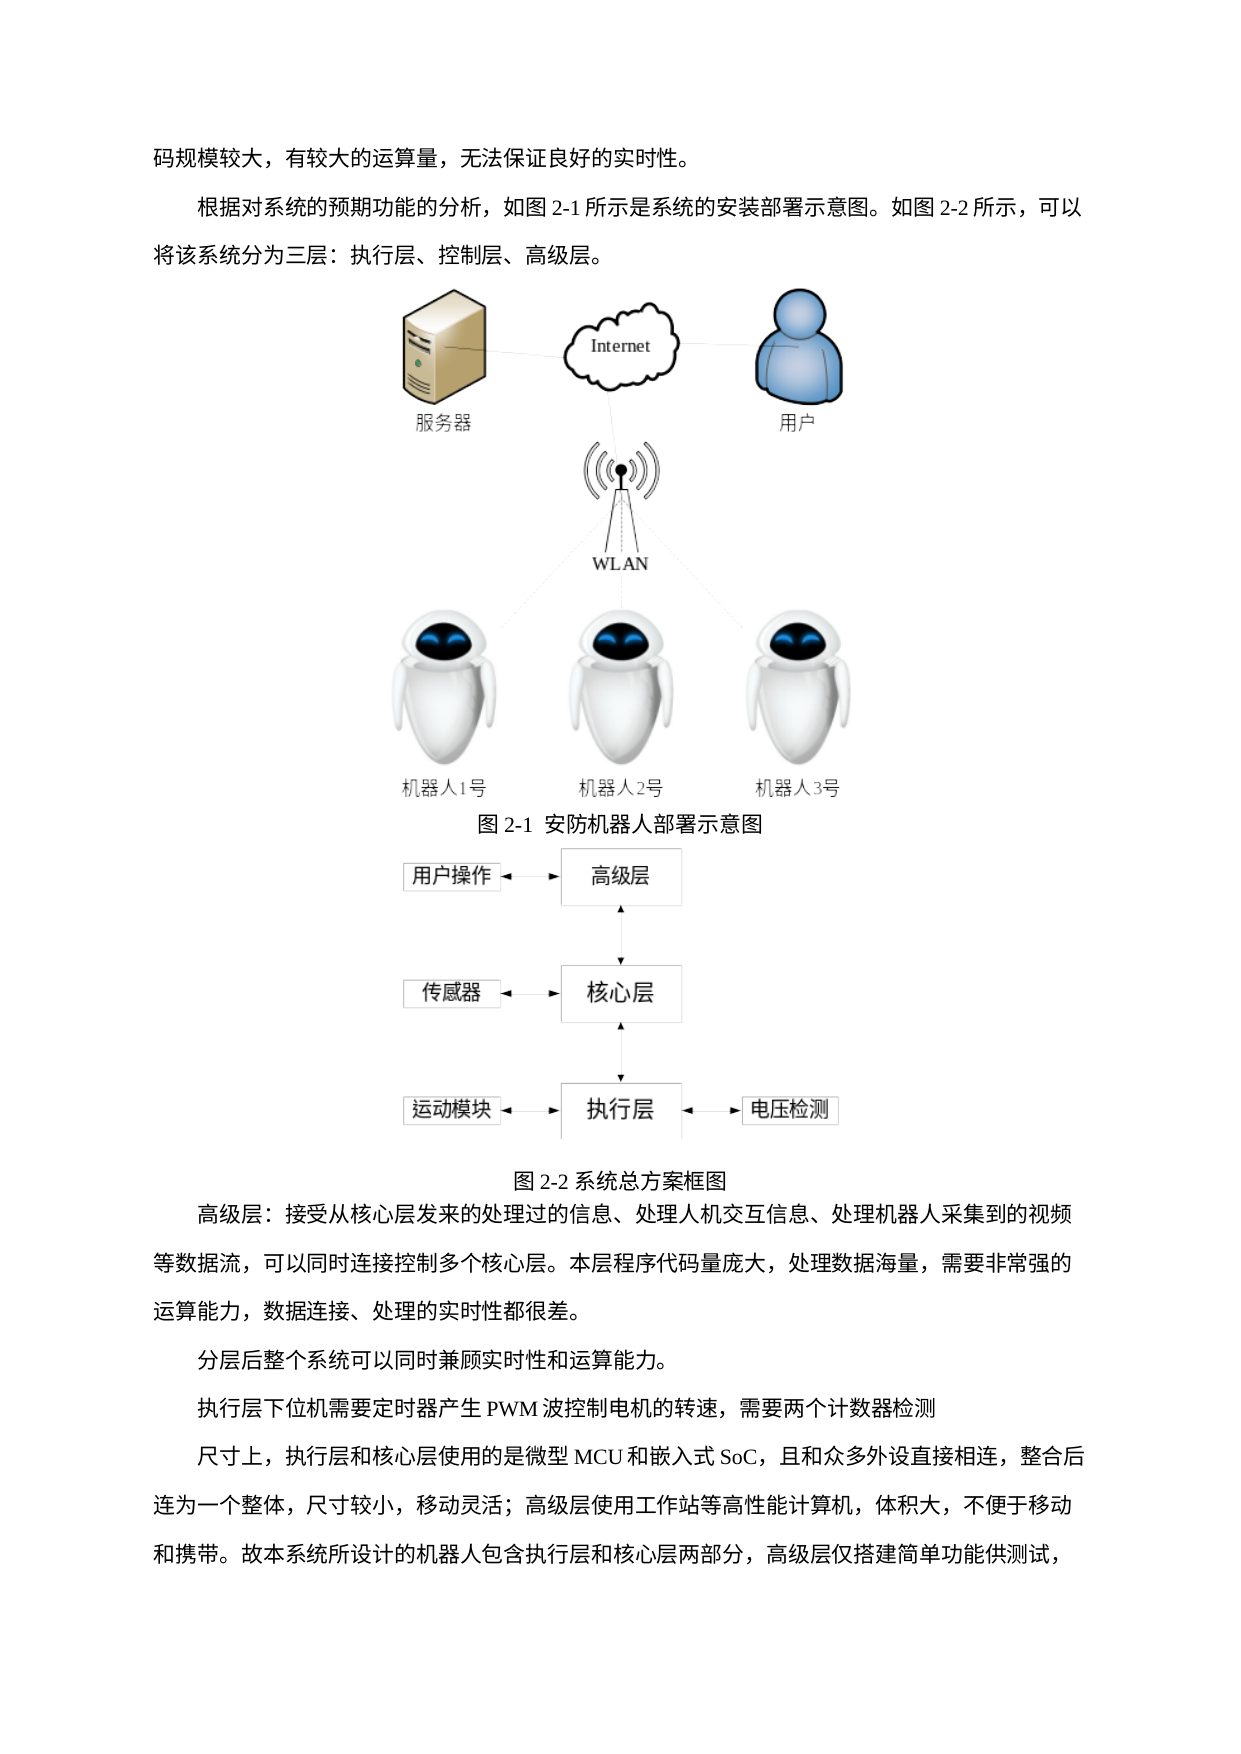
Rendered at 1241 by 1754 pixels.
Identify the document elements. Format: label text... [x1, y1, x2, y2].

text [153, 1439, 1087, 1569]
text 高级层：接受从核心层发来的处理过的信息、处理人机交互信息、处理机器人采集到的视频等数据流，可以同时连接控制多个核心层。本层程序代码量庞大，处理数据海量，需要非常强的运算能力，数据连接、处理的实时性都很差。 [153, 1196, 1087, 1326]
text 图2-1 安防机器人部署示意图 [153, 806, 1087, 839]
text 执行层下位机需要定时器产生PWM波控制电机的转速，需要两个计数器检测 [153, 1391, 1087, 1423]
text 分层后整个系统可以同时兼顾实时性和运算能力。 [153, 1342, 1087, 1375]
text 图 2-2 系统总方案框图 [153, 1164, 1087, 1196]
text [153, 141, 1087, 173]
text 根据对系统的预期功能的分析，如图2-1所示是系统的安装部署示意图。如图2-2所示，可以将该系统分为三层：执行层、控制层、高级层。 [153, 189, 1087, 271]
